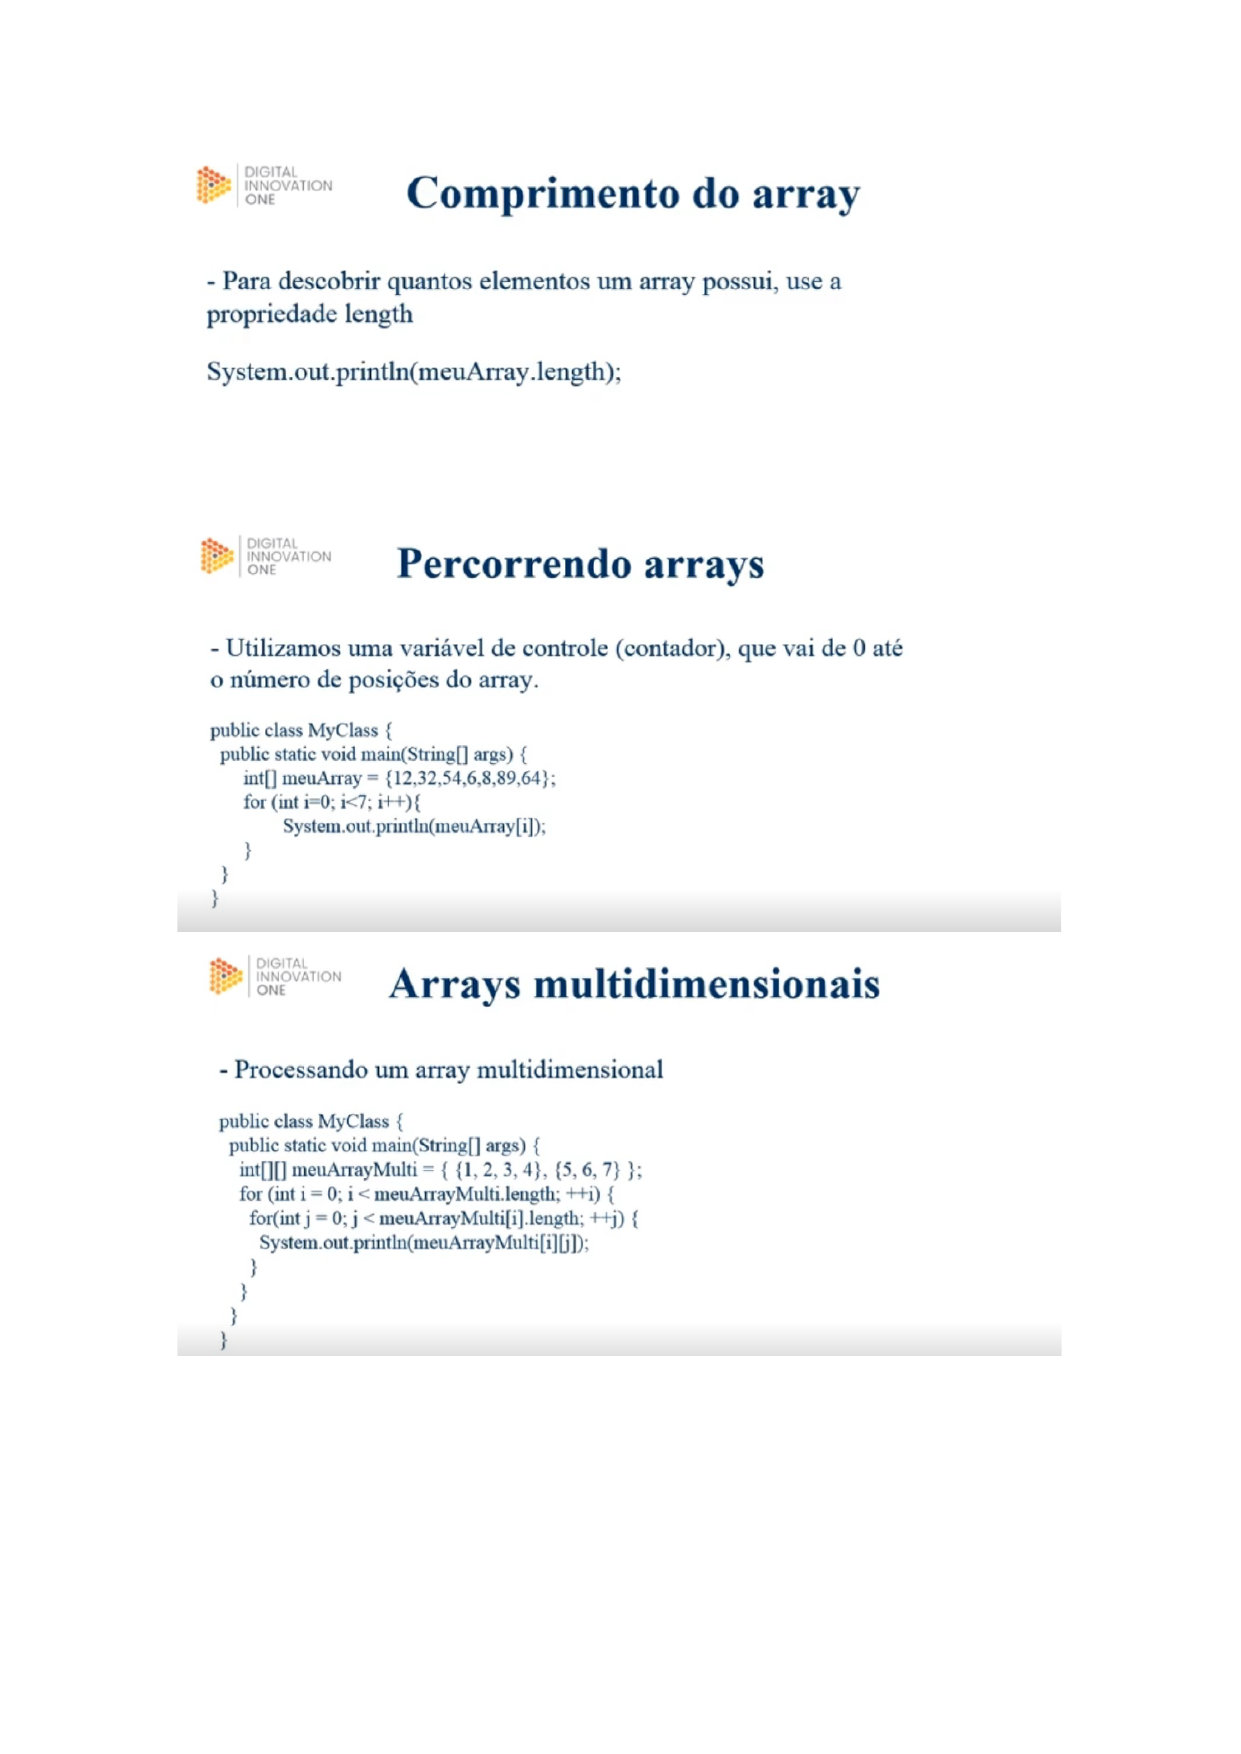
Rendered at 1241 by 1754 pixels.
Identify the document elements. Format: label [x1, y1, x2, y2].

picture [177, 147, 1063, 504]
picture [177, 950, 1062, 1356]
picture [177, 522, 1062, 932]
